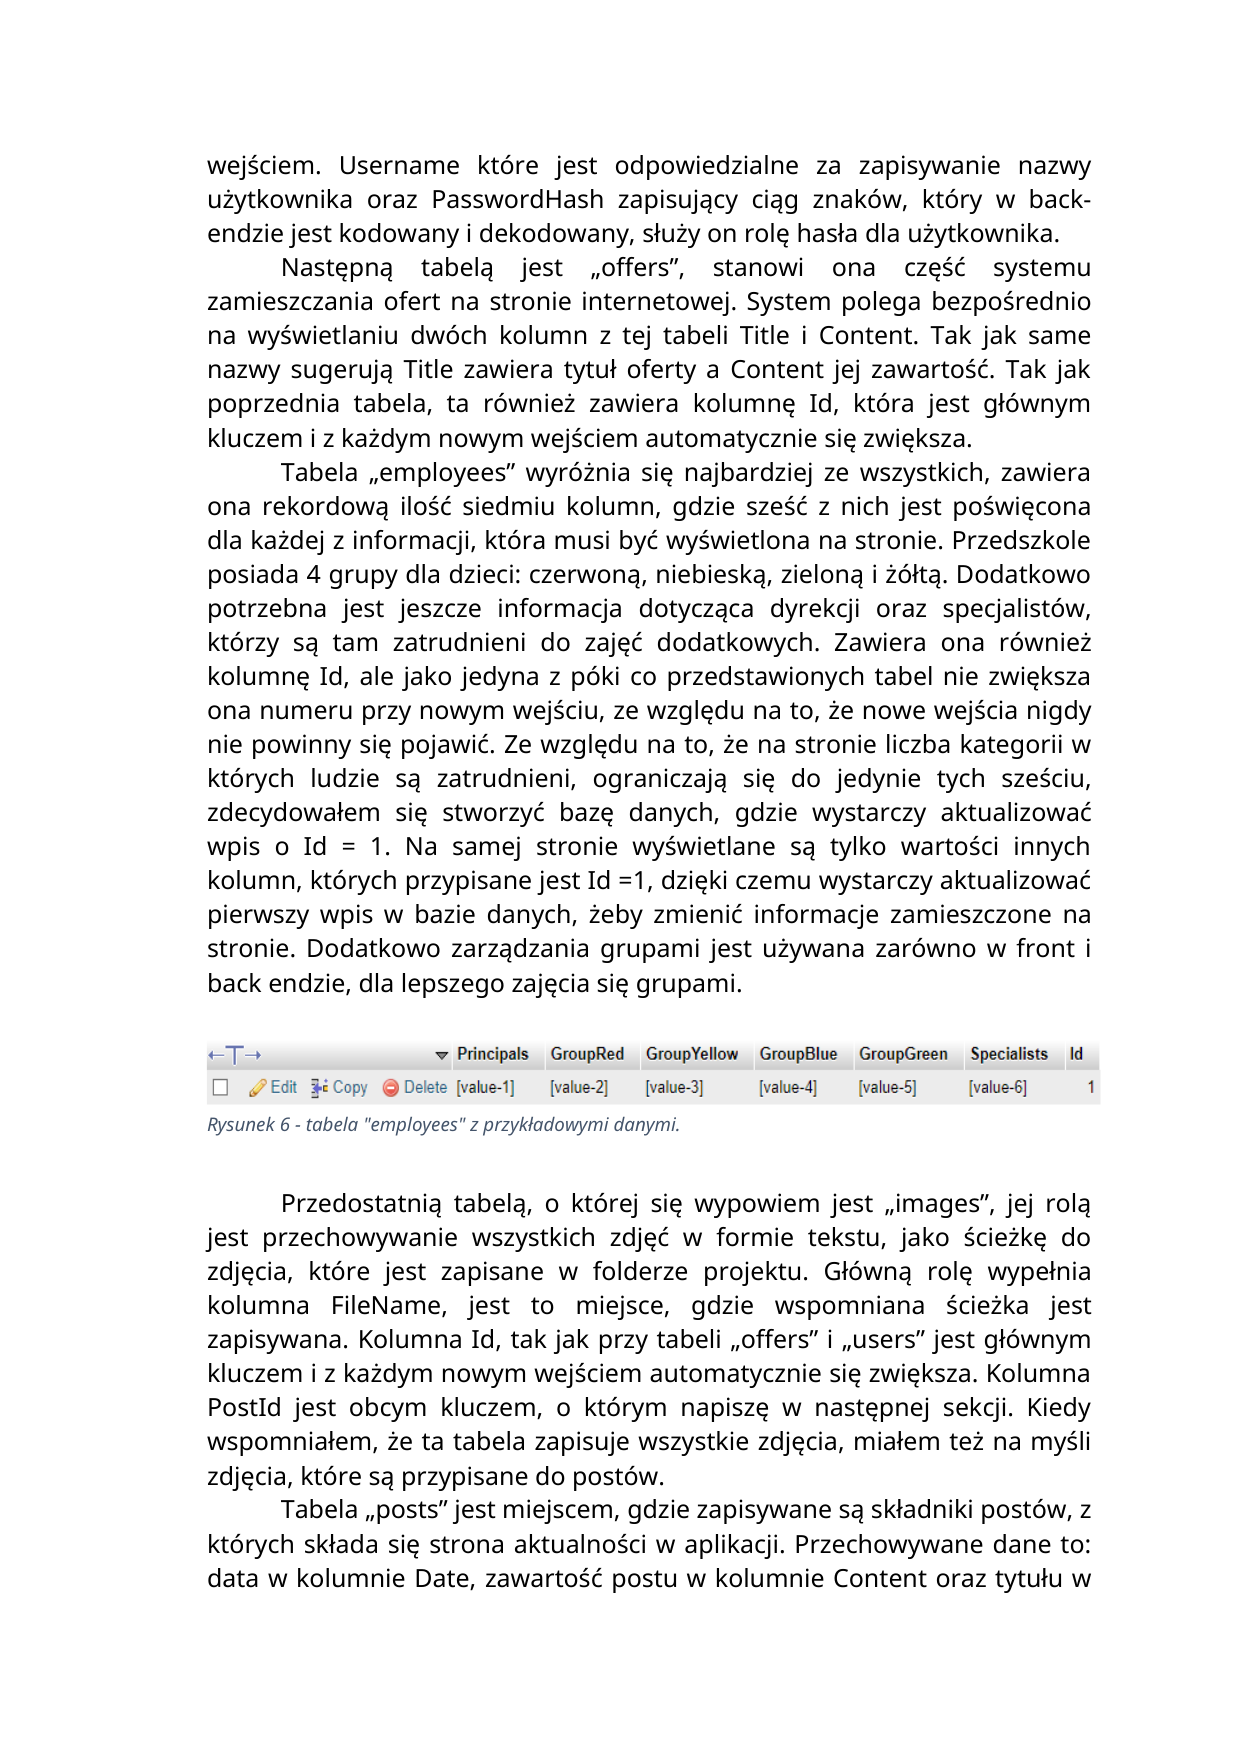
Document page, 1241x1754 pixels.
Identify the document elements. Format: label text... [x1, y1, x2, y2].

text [207, 148, 1092, 250]
text Rysunek 6 - tabela "employees" z przykładowymi danymi. [207, 1111, 1092, 1136]
picture [206, 1033, 1103, 1111]
text Tabela „employees” wyróżnia się najbardziej ze wszystkich, zawiera ona rekordową ilość siedmiu kolumn, gdzie sześć z nich jest poświęcona dla każdej z informacji, która musi być wyświetlona na stronie. Przedszkole posiada 4 grupy dla dzieci: czerwoną, niebieską, zieloną i żółtą. Dodatkowo potrzebna jest jeszcze informacja dotycząca dyrekcji oraz specjalistów, którzy są tam zatrudnieni do zajęć dodatkowych. Zawiera ona również kolumnę Id, ale jako jedyna z póki co przedstawionych tabel nie zwiększa ona numeru przy nowym wejściu, ze względu na to, że nowe wejścia nigdy nie powinny się pojawić. Ze względu na to, że na stronie liczba kategorii w których ludzie są zatrudnieni, ograniczają się do jedynie tych sześciu, zdecydowałem się stworzyć bazę danych, gdzie wystarczy aktualizować wpis o Id = 1. Na samej stronie wyświetlane są tylko wartości innych kolumn, których przypisane jest Id =1, dzięki czemu wystarczy aktualizować pierwszy wpis w bazie danych, żeby zmienić informacje zamieszczone na stronie. Dodatkowo zarządzania grupami jest używana zarówno w front i back endzie, dla lepszego zajęcia się grupami. [207, 454, 1092, 999]
text Przedostatnią tabelą, o której się wypowiem jest „images”, jej rolą jest przechowywanie wszystkich zdjęć w formie tekstu, jako ścieżkę do zdjęcia, które jest zapisane w folderze projektu. Główną rolę wypełnia kolumna FileName, jest to miejsce, gdzie wspomniana ścieżka jest zapisywana. Kolumna Id, tak jak przy tabeli „offers” i „users” jest głównym kluczem i z każdym nowym wejściem automatycznie się zwiększa. Kolumna PostId jest obcym kluczem, o którym napiszę w następnej sekcji. Kiedy wspomniałem, że ta tabela zapisuje wszystkie zdjęcia, miałem też na myśli zdjęcia, które są przypisane do postów. [207, 1186, 1092, 1492]
text Następną tabelą jest „offers”, stanowi ona część systemu zamieszczania ofert na stronie internetowej. System polega bezpośrednio na wyświetlaniu dwóch kolumn z tej tabeli Title i Content. Tak jak same nazwy sugerują Title zawiera tytuł oferty a Content jej zawartość. Tak jak poprzednia tabela, ta również zawiera kolumnę Id, która jest głównym kluczem i z każdym nowym wejściem automatycznie się zwiększa. [207, 250, 1092, 454]
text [207, 1492, 1092, 1594]
